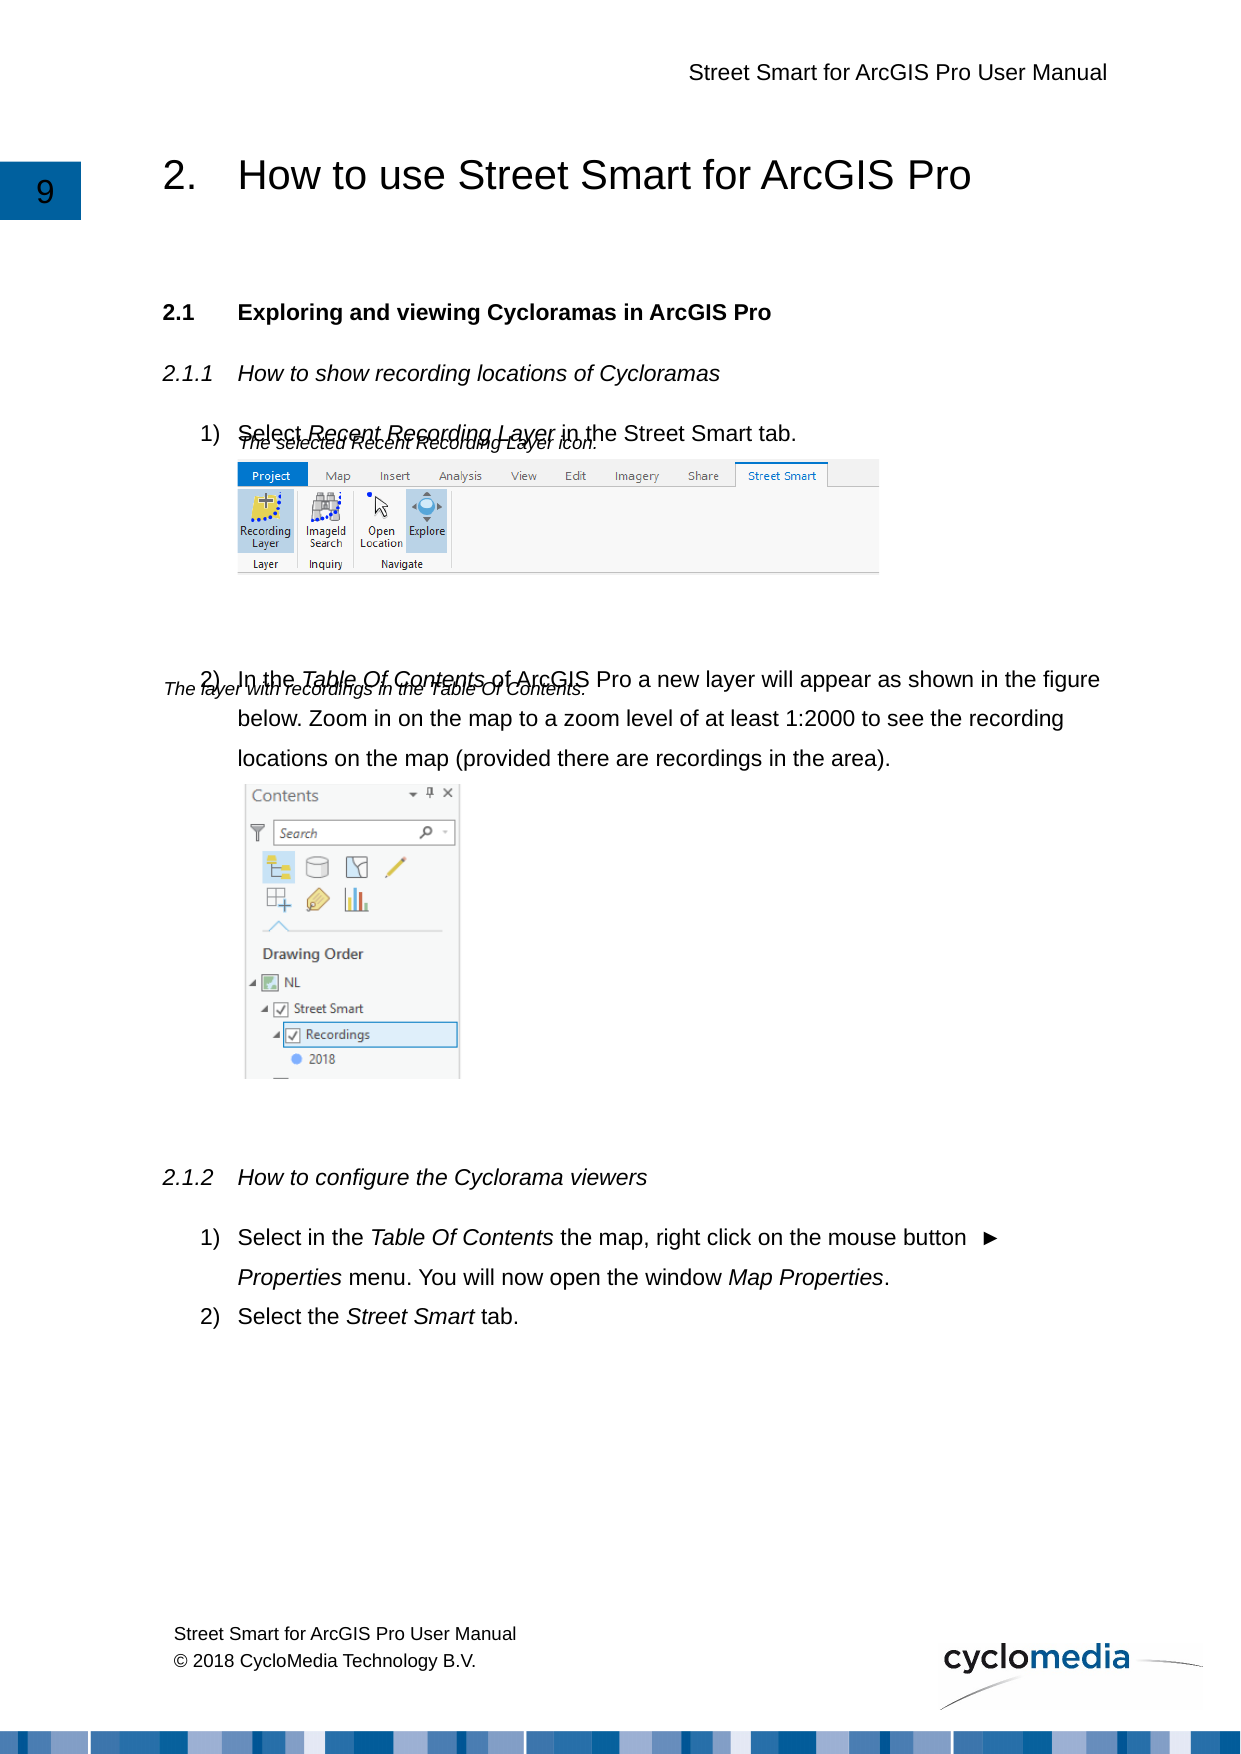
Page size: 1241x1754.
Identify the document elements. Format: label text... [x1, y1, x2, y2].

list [200, 1303, 1107, 1369]
subtitle How to show recording locations of Cycloramas [162, 360, 1048, 386]
picture [243, 784, 462, 1079]
list Select in the Table Of Contents the map, right click on the mouse button ► Properties menu. You will now open the window Map Properties. [200, 1224, 1107, 1290]
subtitle How to configure the Cyclorama viewers [162, 1164, 1048, 1190]
list In the Table Of Contents of ArcGIS Pro a new layer will appear as shown in the figure below. Zoom in on the map to a zoom level of at least 1:2000 to see the recording locations on the map (provided there are recordings in the area). [200, 666, 1107, 1130]
picture [0, 1731, 1241, 1754]
picture [237, 459, 880, 575]
picture [937, 1643, 1203, 1710]
subtitle How to use Street Smart for ArcGIS Pro [162, 151, 1048, 198]
subtitle Exploring and viewing Cycloramas in ArcGIS Pro [162, 299, 1048, 326]
